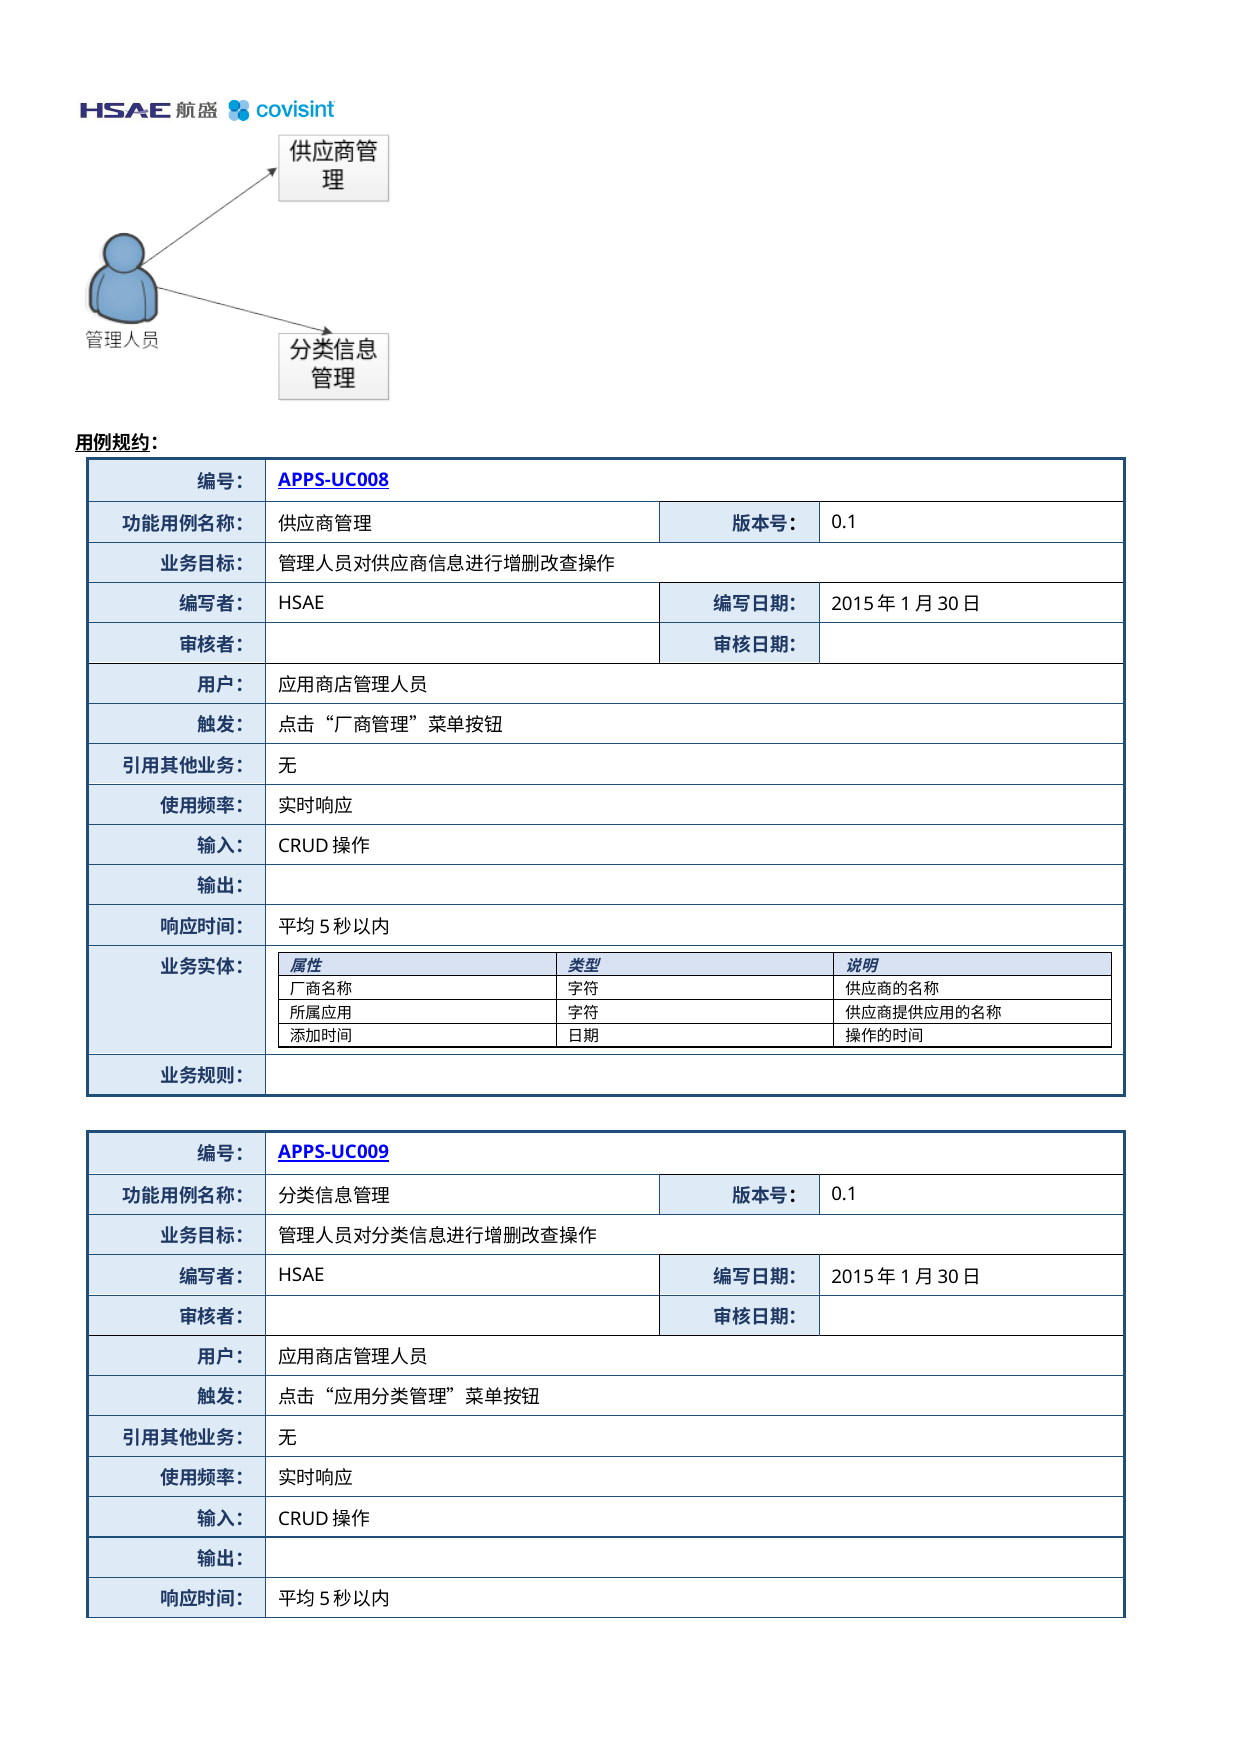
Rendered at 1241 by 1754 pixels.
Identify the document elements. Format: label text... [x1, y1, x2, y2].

table_cell 应用商店管理人员 [266, 1336, 1123, 1375]
table_cell CRUD操作 [266, 825, 1123, 864]
table_cell 版本号： [660, 1175, 819, 1214]
table_cell HSAE [266, 1255, 659, 1294]
table_cell 输出： [89, 1538, 265, 1577]
table_cell 实时响应 [266, 1457, 1123, 1496]
table_cell 输入： [89, 1497, 265, 1536]
table_cell [266, 865, 1123, 904]
table_cell 无 [266, 744, 1123, 783]
table_cell [820, 1296, 1123, 1335]
table_cell 业务目标： [89, 543, 265, 582]
table_cell 编写者： [89, 1255, 265, 1294]
table_cell 输出： [89, 865, 265, 904]
table_cell 引用其他业务： [89, 1416, 265, 1456]
table_cell 编写者： [89, 583, 265, 622]
table_cell 业务实体： [89, 946, 265, 1053]
picture [75, 89, 224, 132]
table_cell 编写日期： [660, 1255, 819, 1294]
table_cell 用户： [89, 664, 265, 703]
table_cell [266, 1296, 659, 1335]
table_cell 响应时间： [89, 1578, 265, 1617]
text 用例规约： [75, 425, 1165, 457]
table_cell [266, 1538, 1123, 1577]
table_cell 平均5秒以内 [266, 905, 1123, 945]
table_cell 功能用例名称： [89, 502, 265, 542]
table_cell 0.1 [820, 1175, 1123, 1214]
table_header 编号： [89, 460, 265, 501]
table_cell CRUD操作 [266, 1497, 1123, 1536]
table_cell 管理人员对分类信息进行增删改查操作 [266, 1215, 1123, 1254]
table_cell 响应时间： [89, 905, 265, 945]
table_cell 审核者： [89, 1296, 265, 1335]
table_cell 审核日期： [660, 1296, 819, 1335]
table_cell 应用商店管理人员 [266, 664, 1123, 703]
table_cell 引用其他业务： [89, 744, 265, 783]
table_header 编号： [89, 1133, 265, 1173]
table_header APPS-UC009 [266, 1133, 1123, 1173]
table_cell 实时响应 [266, 785, 1123, 824]
table_cell 输入： [89, 825, 265, 864]
table_cell 无 [266, 1416, 1123, 1456]
table_cell [266, 623, 659, 662]
table_cell [820, 623, 1123, 662]
table_cell 管理人员对供应商信息进行增删改查操作 [266, 543, 1123, 582]
table_cell 触发： [89, 704, 265, 743]
table_cell 供应商管理 [266, 502, 659, 542]
table_cell 平均5秒以内 [266, 1578, 1123, 1617]
table_cell [266, 1055, 1123, 1094]
table_cell 触发： [89, 1376, 265, 1415]
table_cell 审核日期： [660, 623, 819, 662]
table_cell HSAE [266, 583, 659, 622]
table_cell 使用频率： [89, 785, 265, 824]
table_cell [266, 946, 1123, 1053]
table_cell 分类信息管理 [266, 1175, 659, 1214]
table_cell 业务规则： [89, 1055, 265, 1094]
table_cell 用户： [89, 1336, 265, 1375]
table_cell 审核者： [89, 623, 265, 662]
table_cell 编写日期： [660, 583, 819, 622]
table_cell 2015年1月30日 [820, 583, 1123, 622]
table_header APPS-UC008 [266, 460, 1123, 501]
table_cell 使用频率： [89, 1457, 265, 1496]
table_cell 功能用例名称： [89, 1175, 265, 1214]
table_cell 2015年1月30日 [820, 1255, 1123, 1294]
picture [228, 88, 335, 132]
table_cell 业务目标： [89, 1215, 265, 1254]
table_cell 点击“厂商管理”菜单按钮 [266, 704, 1123, 743]
table_cell 版本号： [660, 502, 819, 542]
table_cell 点击“应用分类管理”菜单按钮 [266, 1376, 1123, 1415]
table_cell 0.1 [820, 502, 1123, 542]
